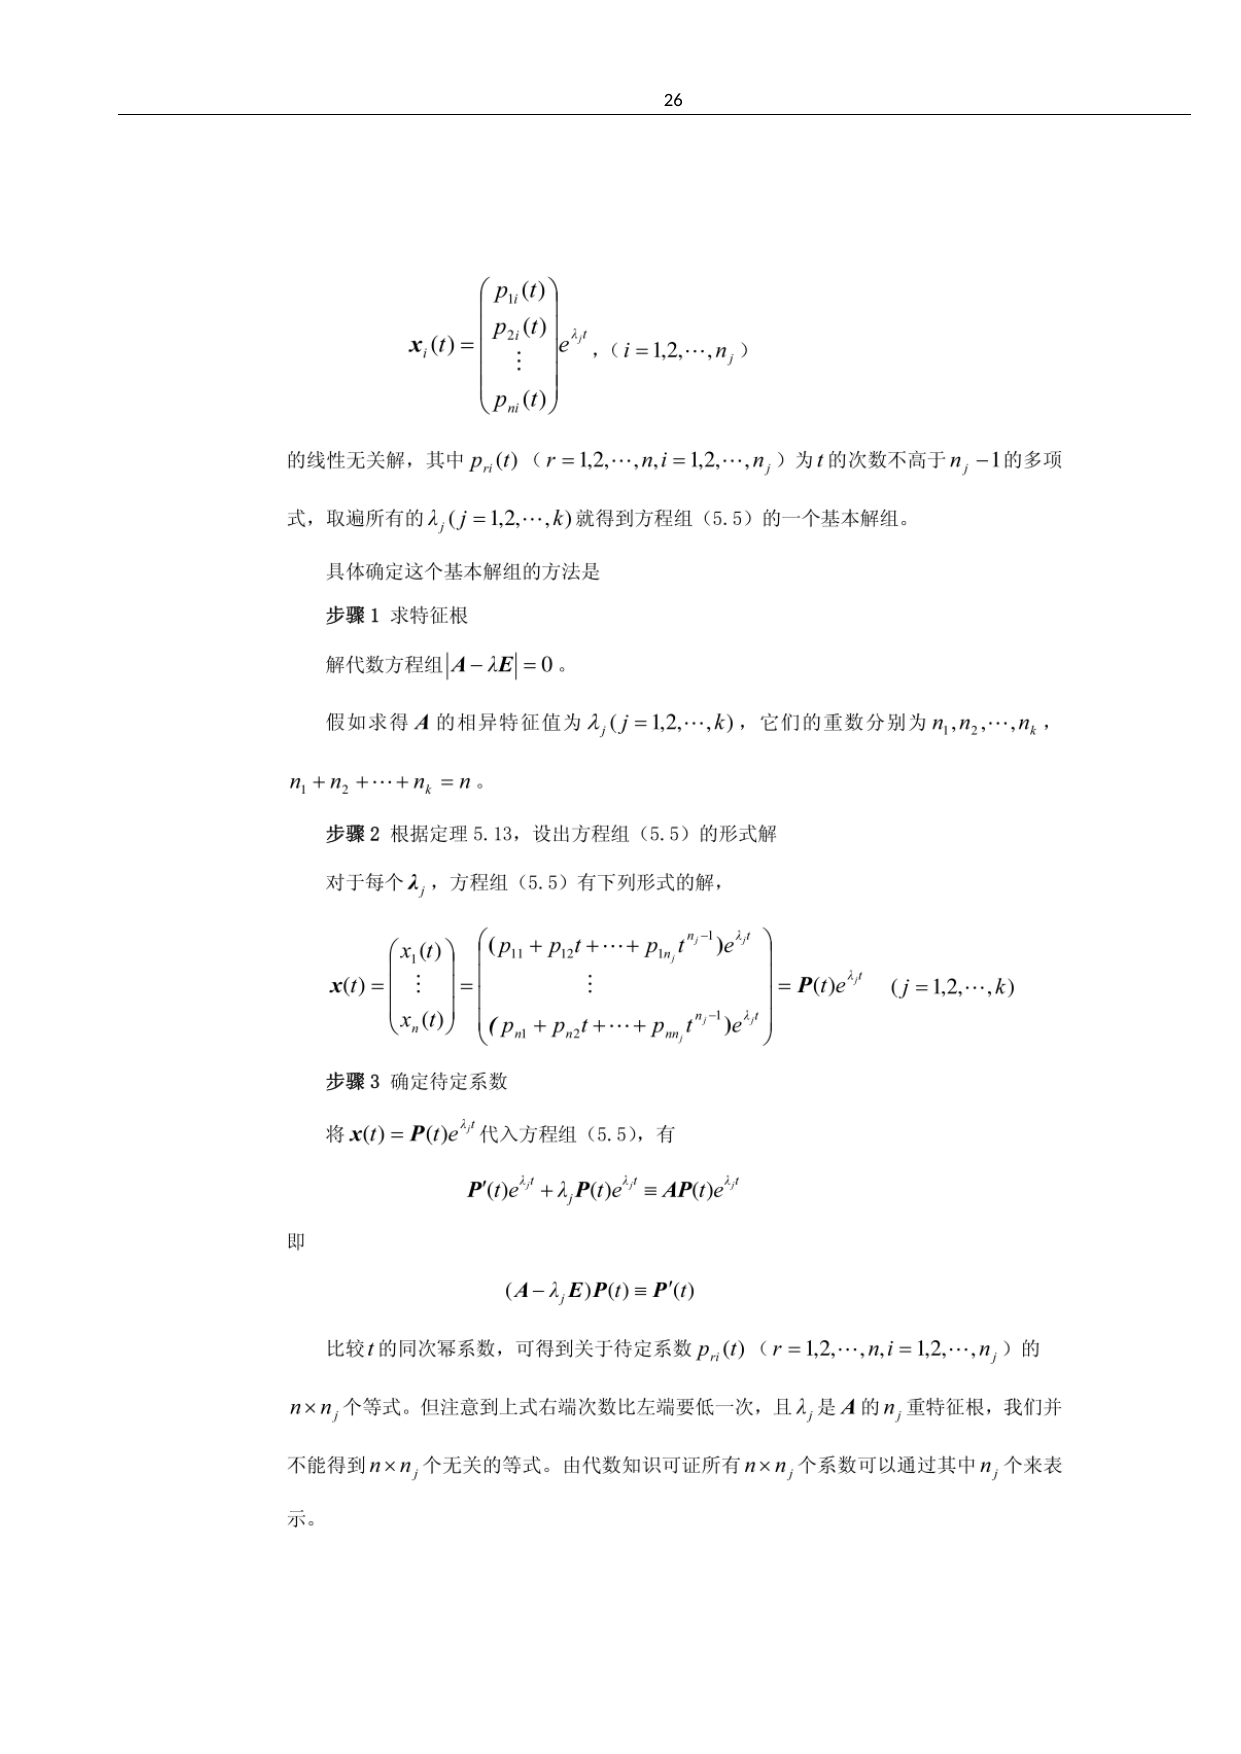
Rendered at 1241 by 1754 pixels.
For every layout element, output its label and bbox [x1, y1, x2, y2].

picture [118, 126, 1230, 1655]
